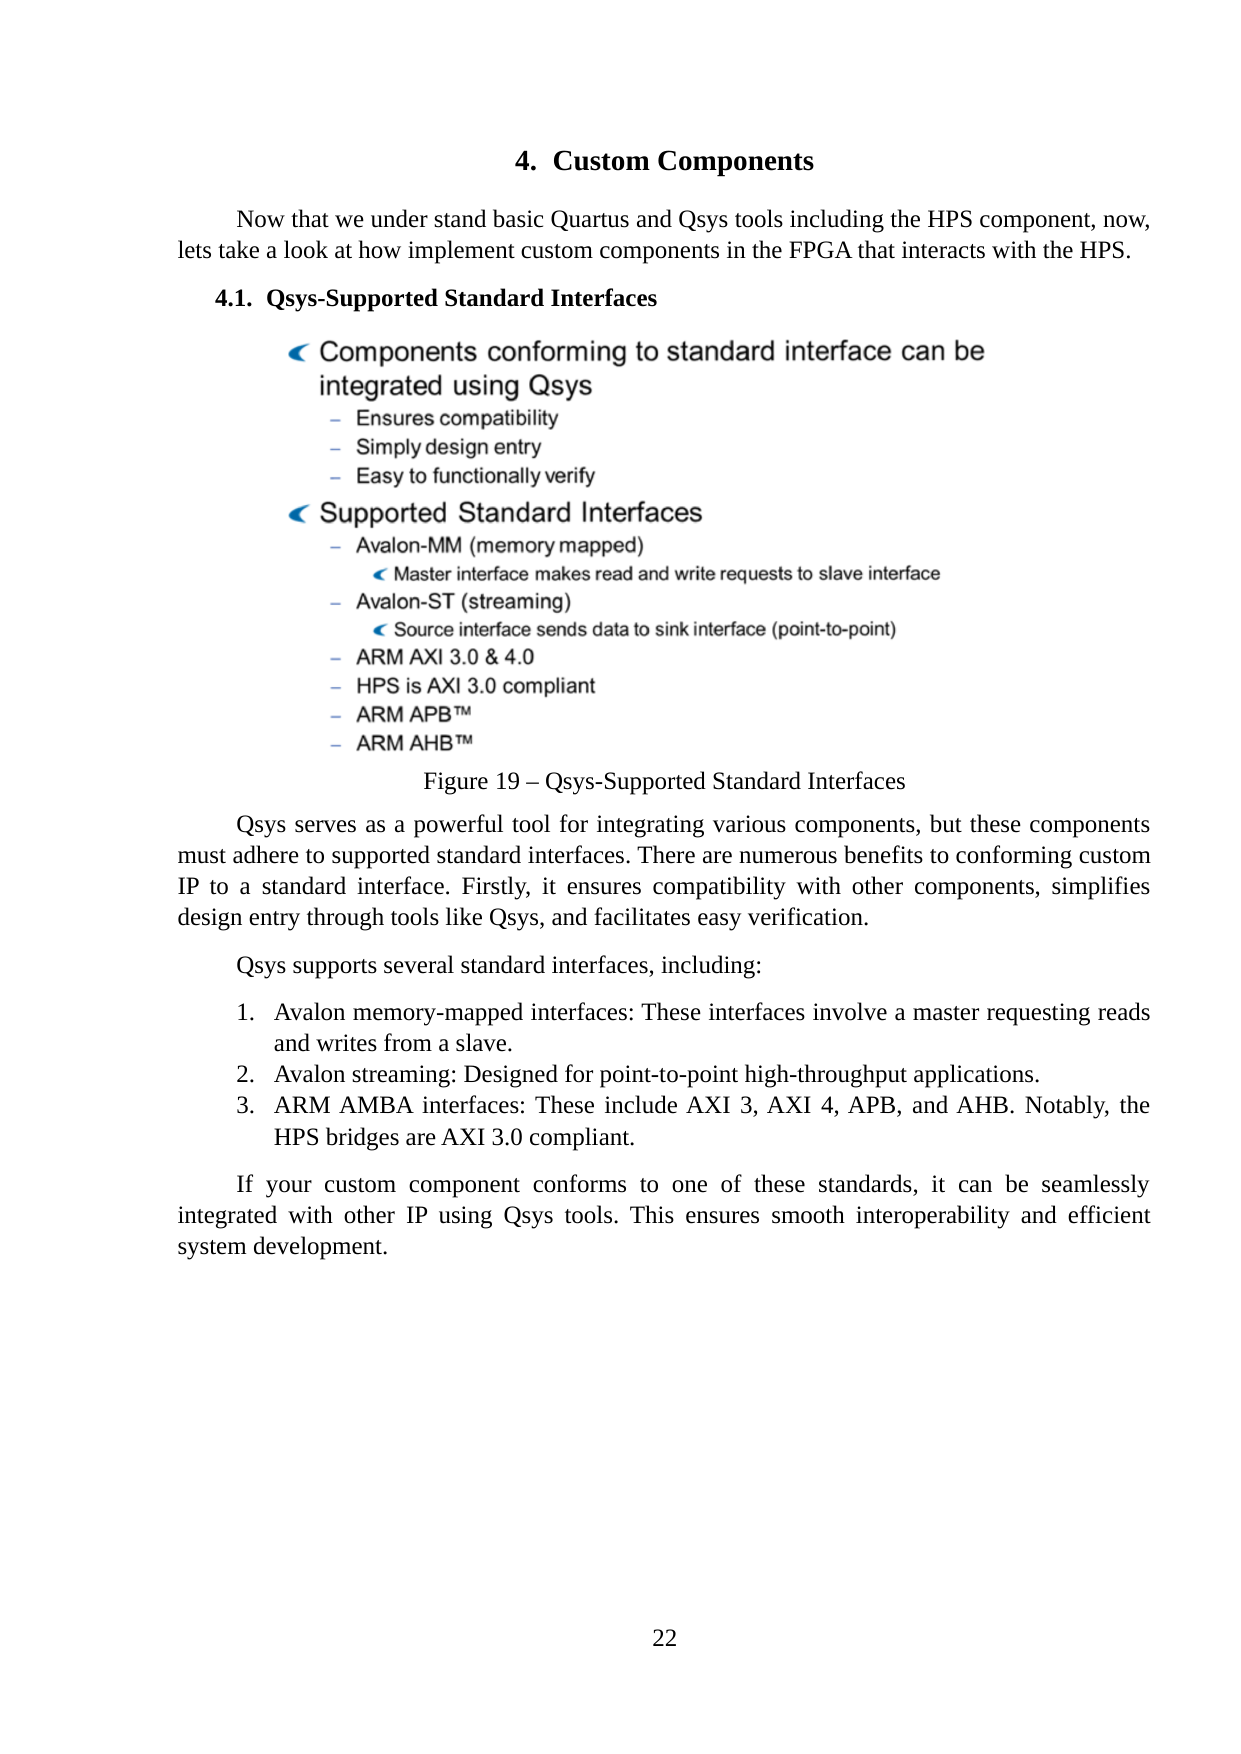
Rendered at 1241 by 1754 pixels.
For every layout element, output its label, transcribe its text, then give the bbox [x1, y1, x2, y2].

text Qsys supports several standard interfaces, including: [177, 950, 1152, 978]
subtitle Custom Components [177, 143, 1152, 177]
list ARM AMBA interfaces: These include AXI 3, AXI 4, APB, and AHB. Notably, the HPS bridges are AXI 3.0 compliant. [236, 1091, 1152, 1150]
picture [283, 339, 1046, 752]
list Avalon streaming: Designed for point-to-point high-throughput applications. [236, 1059, 1152, 1088]
text If your custom component conforms to one of these standards, it can be seamlessly integrated with other IP using Qsys tools. This ensures smooth interoperability and efficient system development. [177, 1169, 1152, 1260]
subtitle Qsys-Supported Standard Interfaces [215, 283, 1152, 312]
text Qsys serves as a powerful tool for integrating various components, but these components must adhere to supported standard interfaces. There are numerous benefits to conforming custom IP to a standard interface. Firstly, it ensures compatibility with other components, simplifies design entry through tools like Qsys, and facilitates easy verification. [177, 809, 1152, 931]
list Avalon memory-mapped interfaces: These interfaces involve a master requesting reads and writes from a slave. [236, 997, 1152, 1057]
text Now that we under stand basic Quartus and Qsys tools including the HPS component, now, lets take a look at how implement custom components in the FPGA that interacts with the HPS. [177, 204, 1152, 264]
